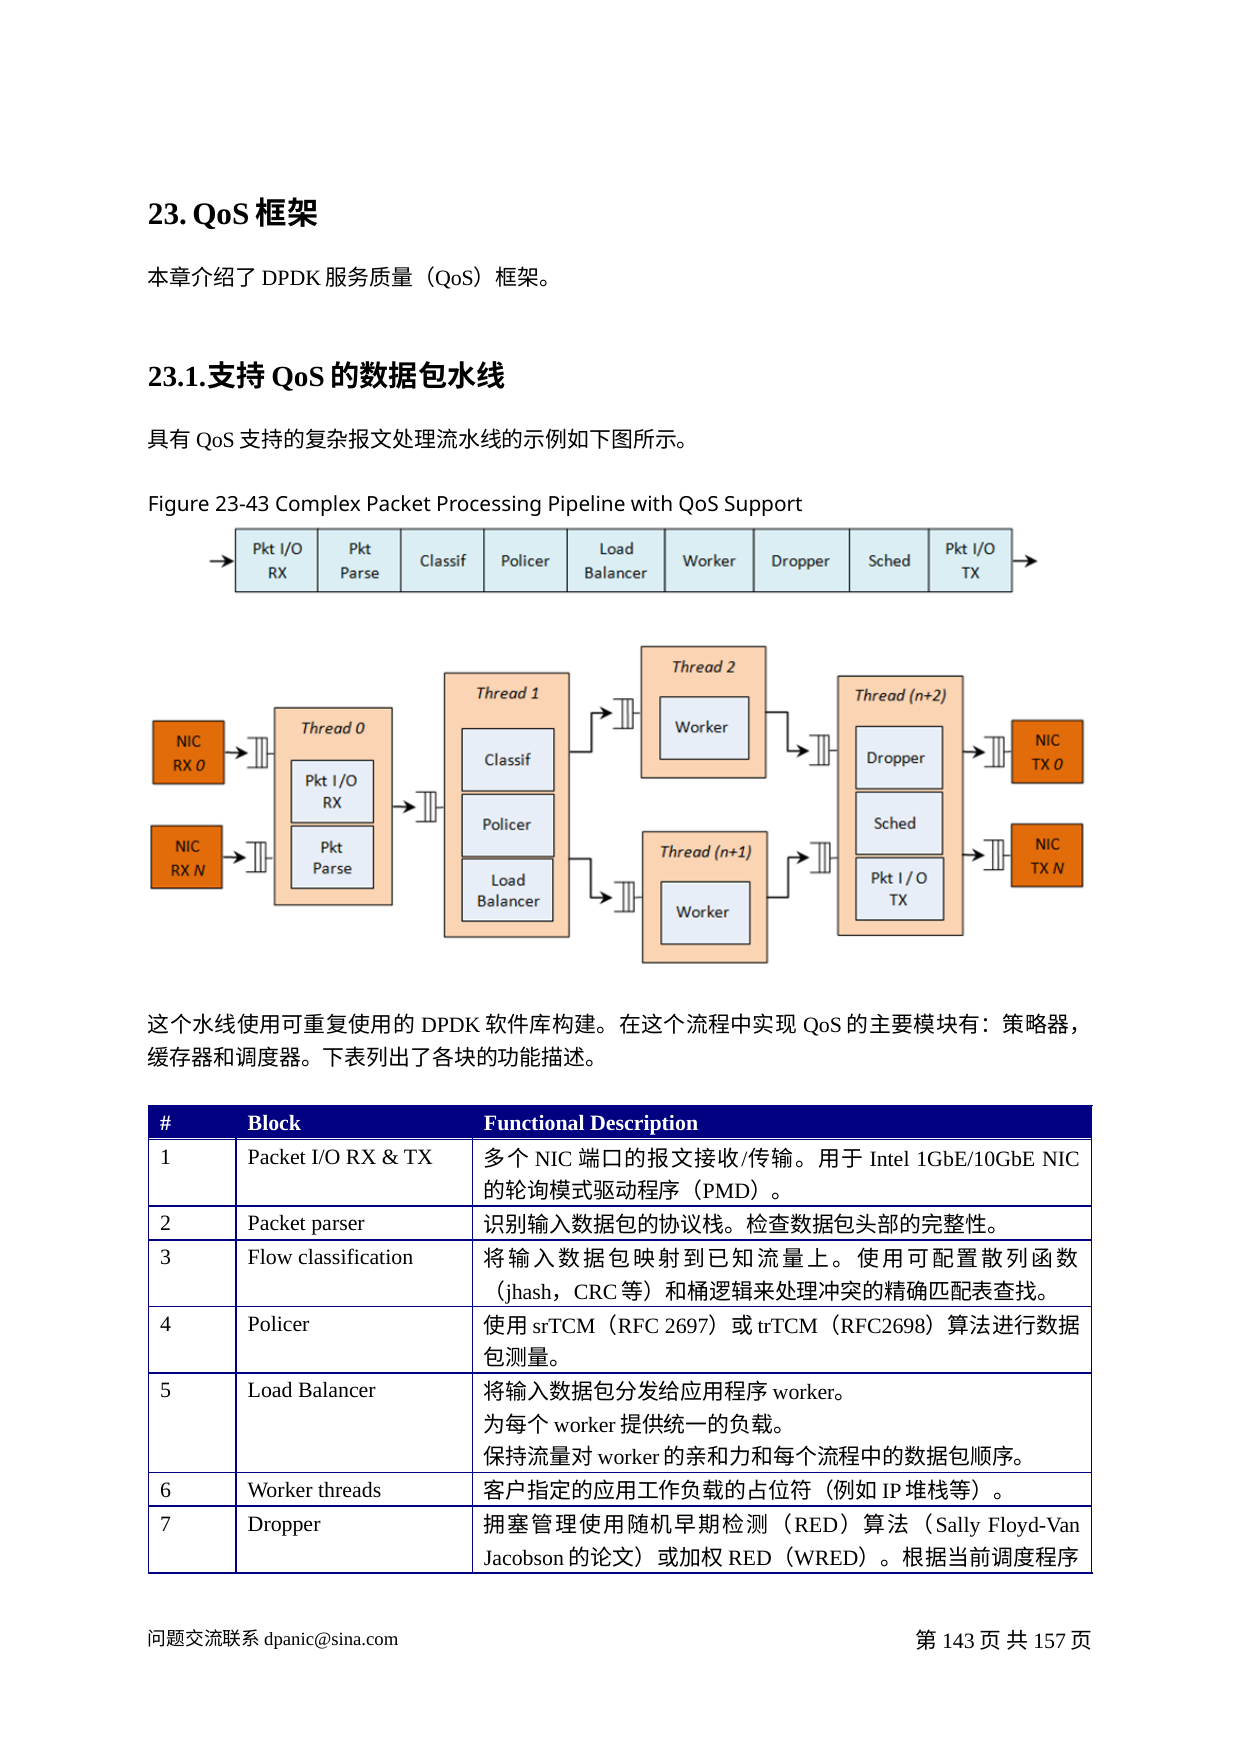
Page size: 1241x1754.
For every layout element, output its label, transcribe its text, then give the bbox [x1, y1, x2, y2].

subtitle 支持QoS的数据包水线 [148, 341, 1092, 406]
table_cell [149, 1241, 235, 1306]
text 具有QoS支持的复杂报文处理流水线的示例如下图所示。 [148, 422, 1092, 454]
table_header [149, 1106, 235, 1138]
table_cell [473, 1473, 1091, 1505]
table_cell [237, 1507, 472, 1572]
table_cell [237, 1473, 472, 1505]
text 这个水线使用可重复使用的DPDK软件库构建。在这个流程中实现QoS的主要模块有：策略器，缓存器和调度器。下表列出了各块的功能描述。 [148, 1007, 1092, 1072]
picture [147, 519, 1093, 971]
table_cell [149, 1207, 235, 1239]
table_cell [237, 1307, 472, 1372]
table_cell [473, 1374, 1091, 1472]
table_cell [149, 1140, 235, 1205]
subtitle QoS框架 [148, 178, 1092, 243]
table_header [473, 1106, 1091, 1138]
text 本章介绍了DPDK服务质量（QoS）框架。 [148, 259, 1092, 292]
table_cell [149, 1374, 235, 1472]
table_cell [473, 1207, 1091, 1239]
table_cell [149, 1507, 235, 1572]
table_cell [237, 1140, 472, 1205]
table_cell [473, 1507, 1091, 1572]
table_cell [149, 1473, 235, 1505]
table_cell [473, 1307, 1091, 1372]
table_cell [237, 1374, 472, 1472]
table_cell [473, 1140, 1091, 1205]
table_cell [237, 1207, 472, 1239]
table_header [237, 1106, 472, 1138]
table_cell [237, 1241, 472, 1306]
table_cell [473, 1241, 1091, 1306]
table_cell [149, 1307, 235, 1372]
